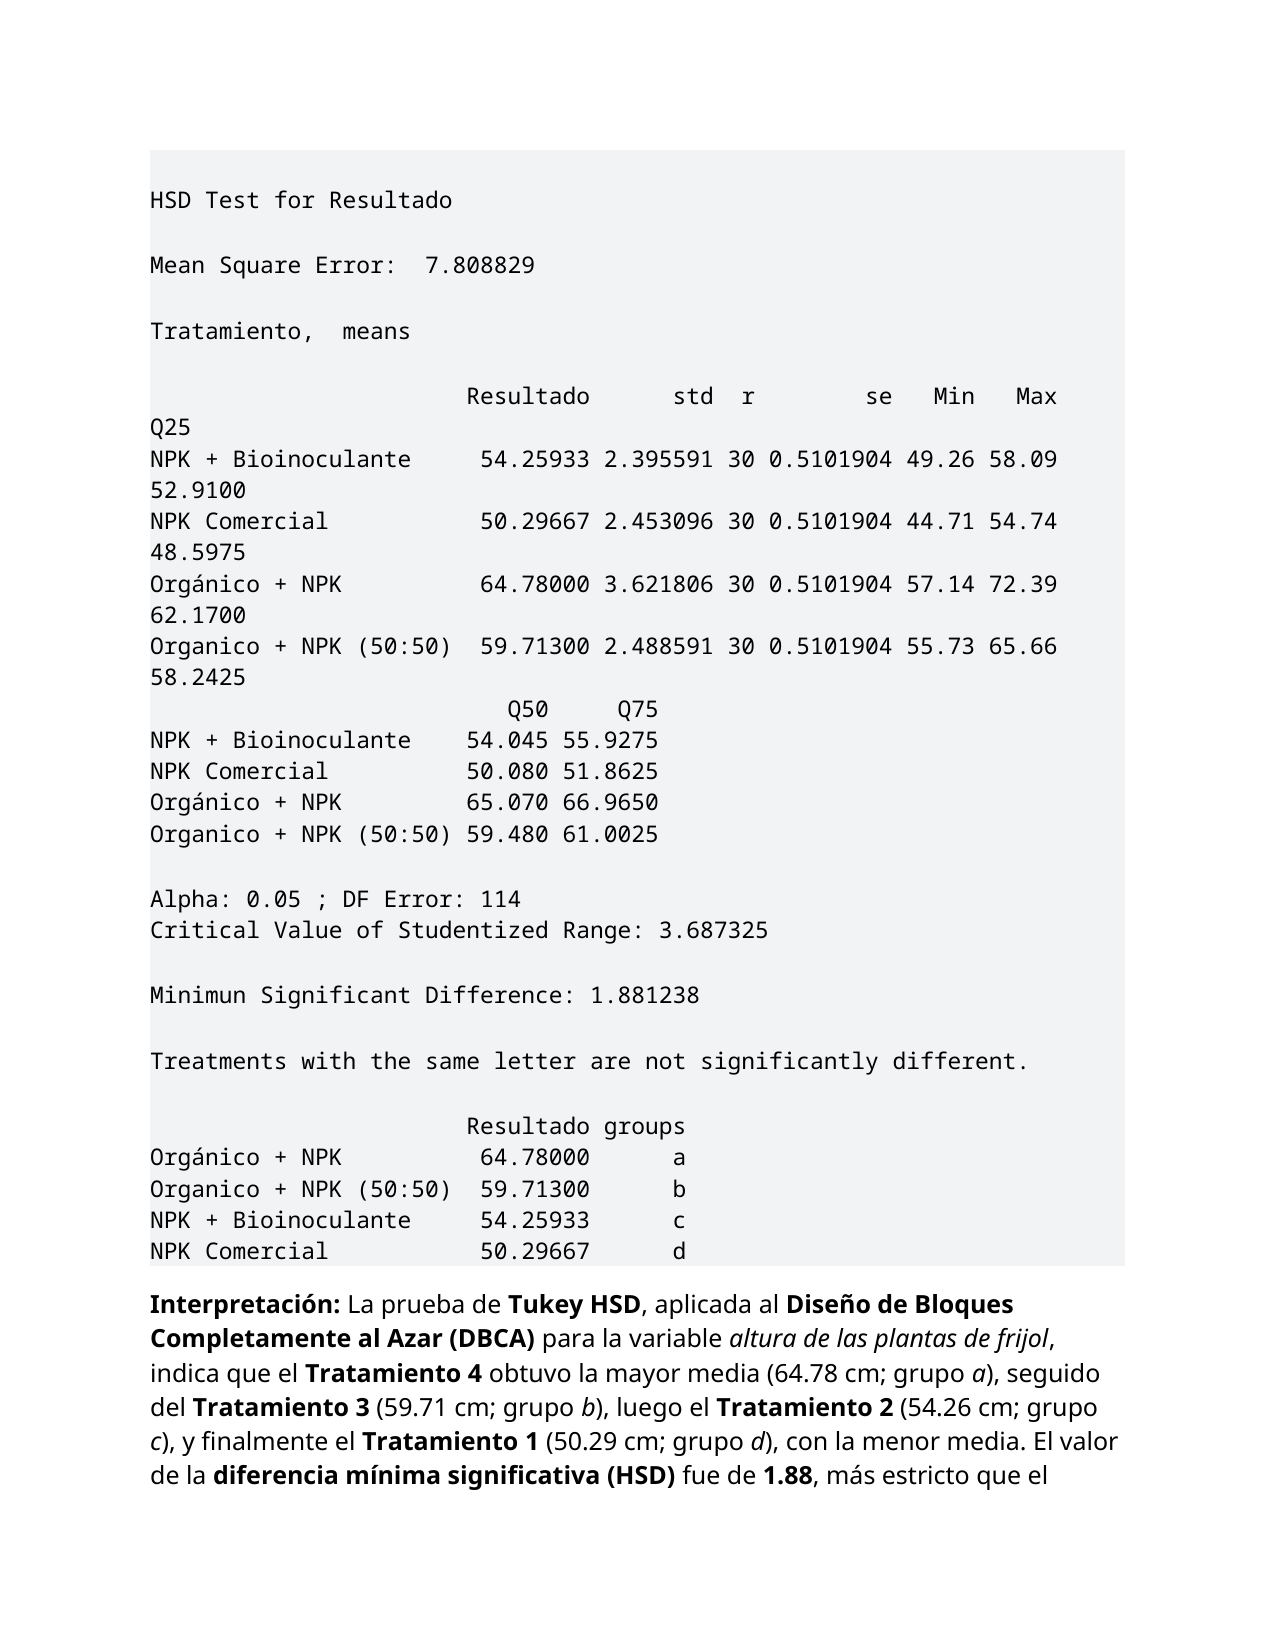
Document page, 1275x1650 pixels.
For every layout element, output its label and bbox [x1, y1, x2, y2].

text [150, 1287, 1125, 1491]
text [150, 150, 1125, 1266]
